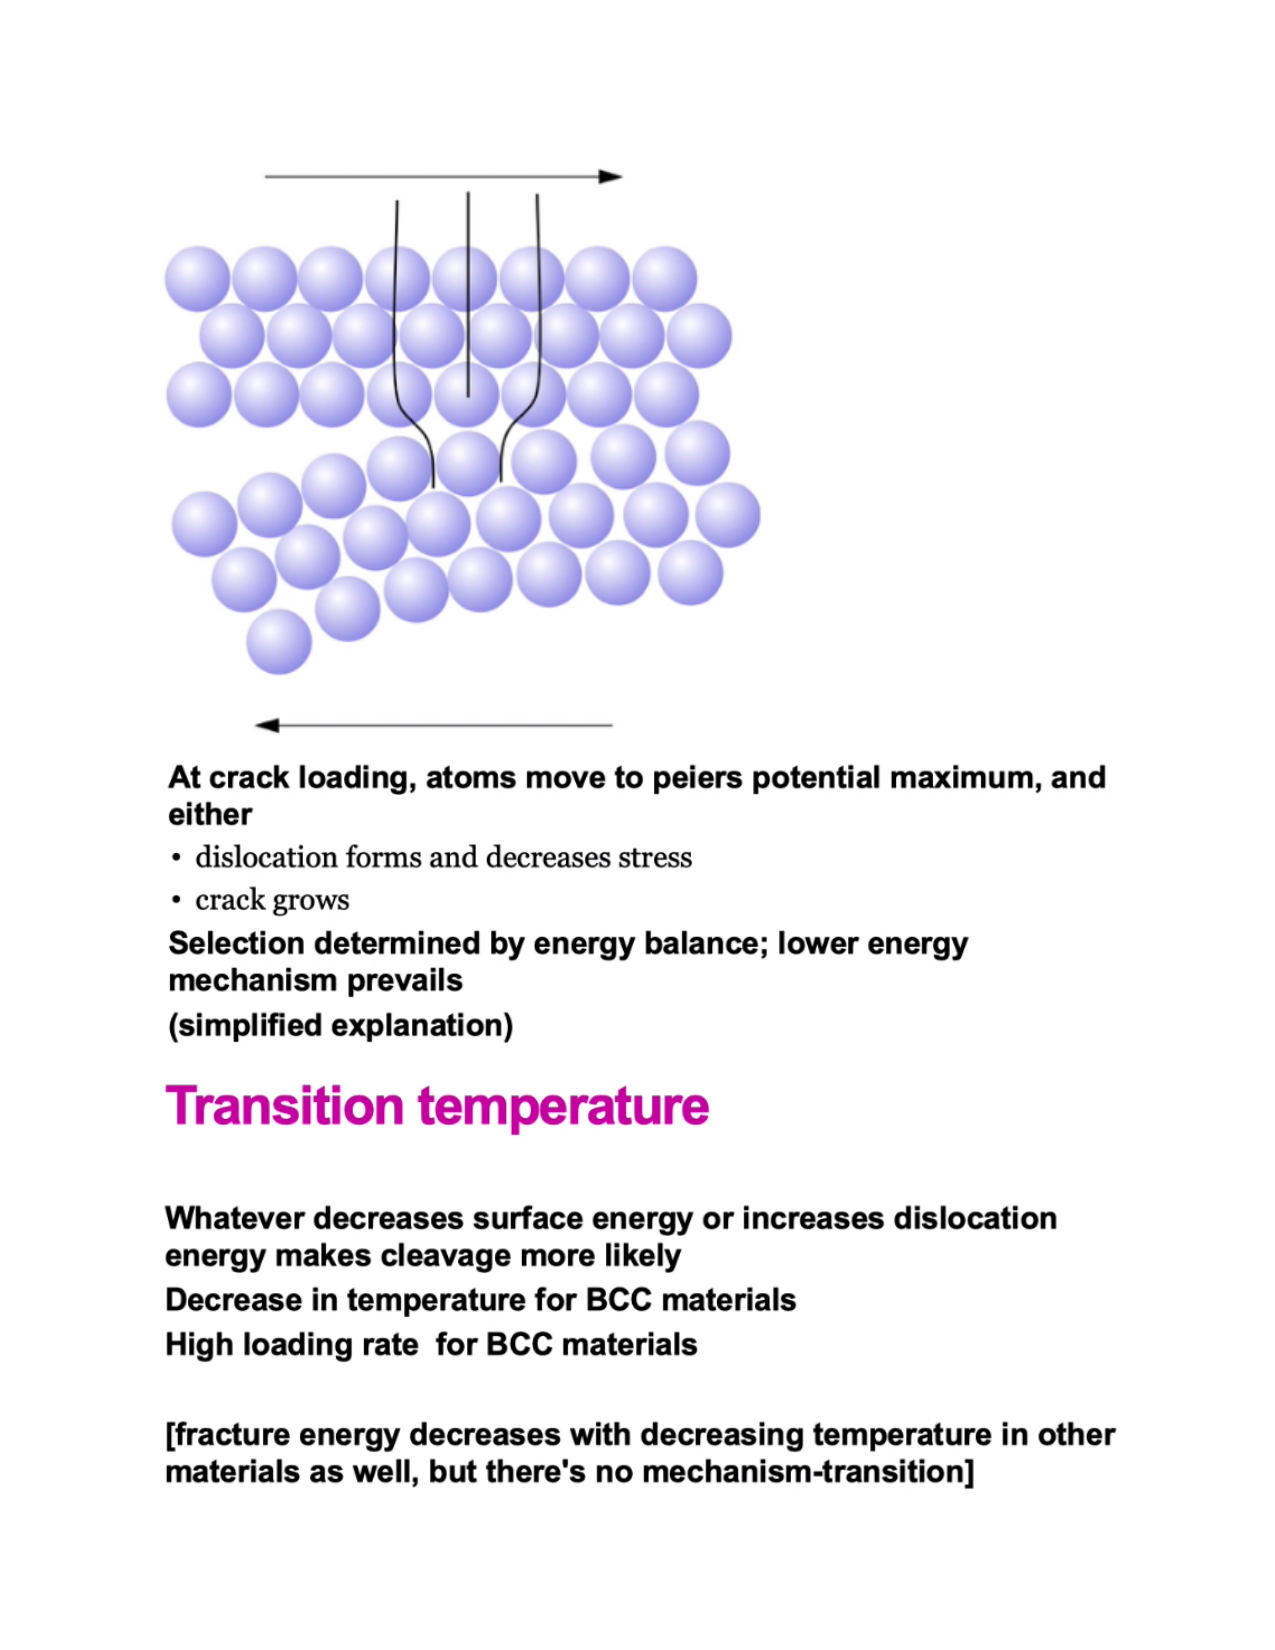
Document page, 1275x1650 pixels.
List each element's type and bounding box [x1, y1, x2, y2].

picture [150, 1066, 1125, 1498]
picture [150, 747, 1125, 1063]
picture [150, 150, 769, 744]
